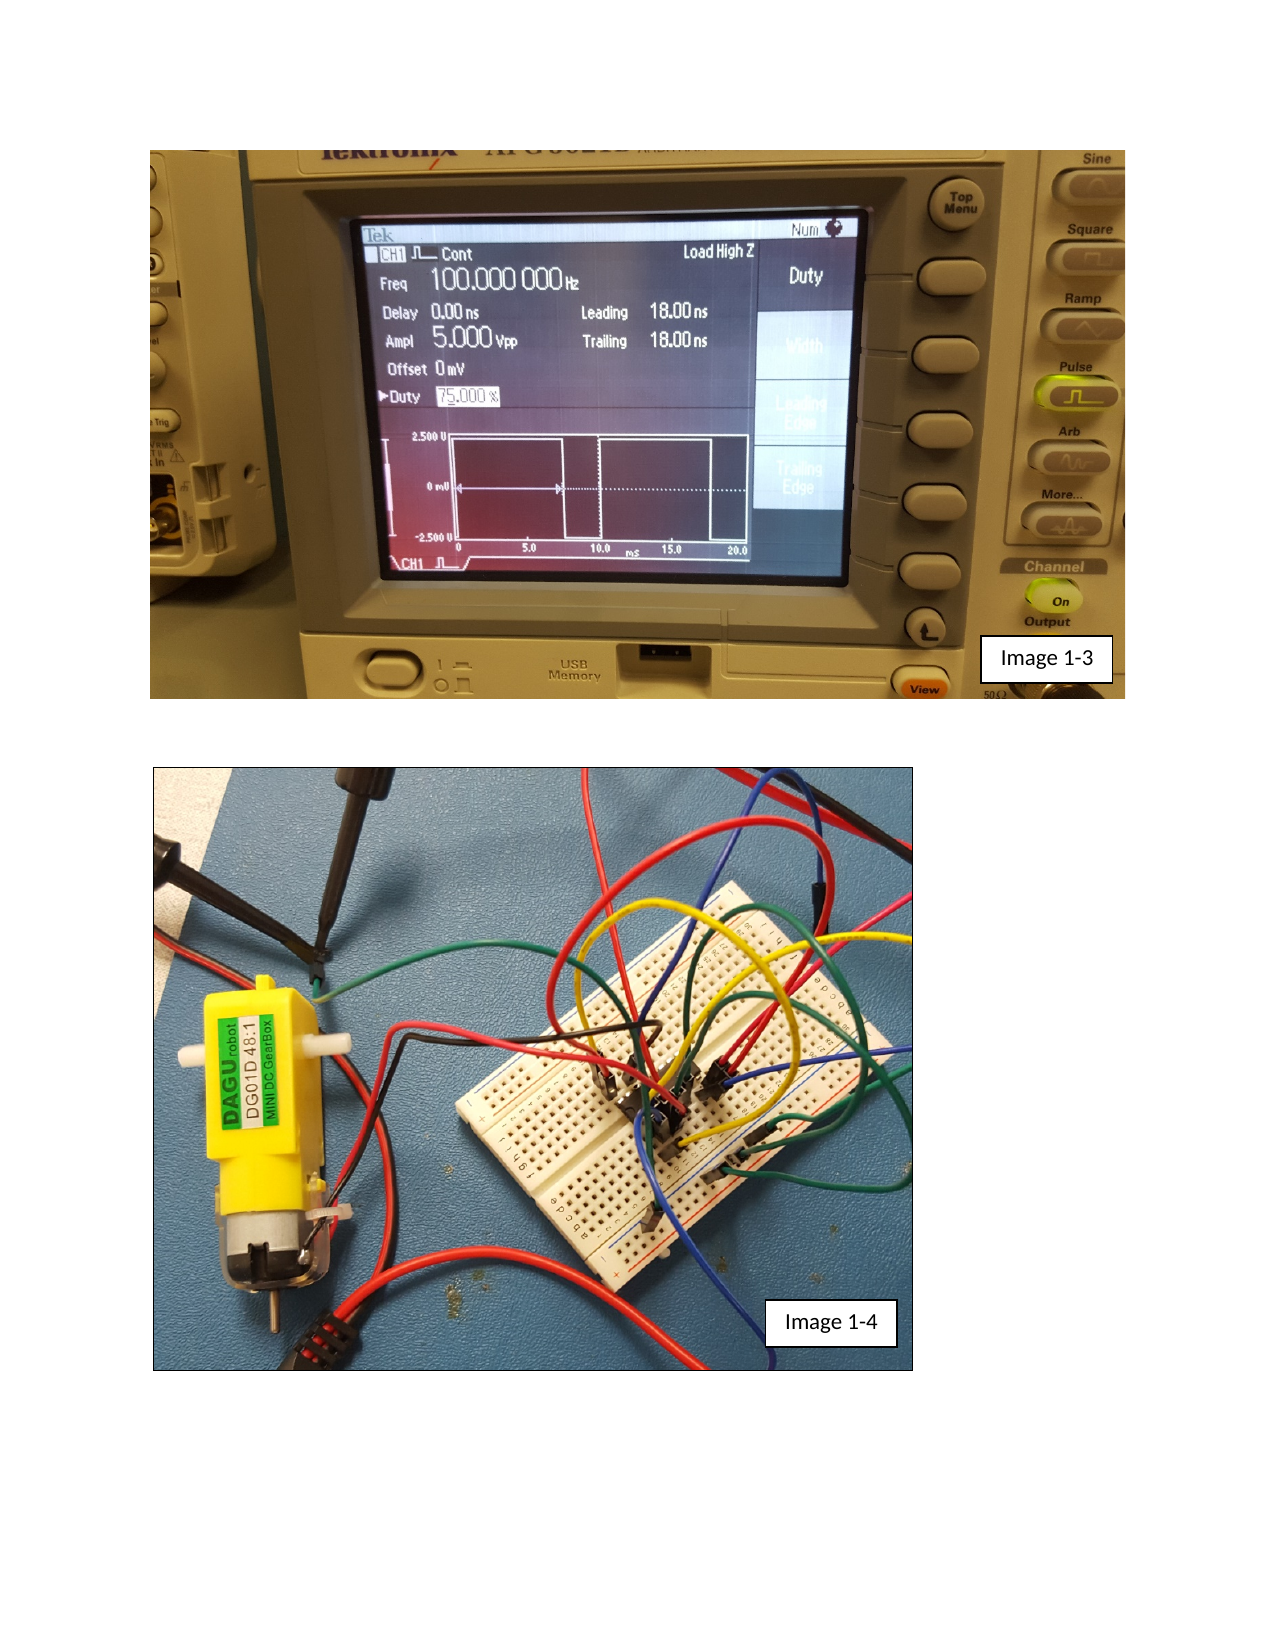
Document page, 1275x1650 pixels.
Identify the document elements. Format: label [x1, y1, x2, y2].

picture [150, 150, 1125, 699]
picture [154, 768, 912, 1370]
